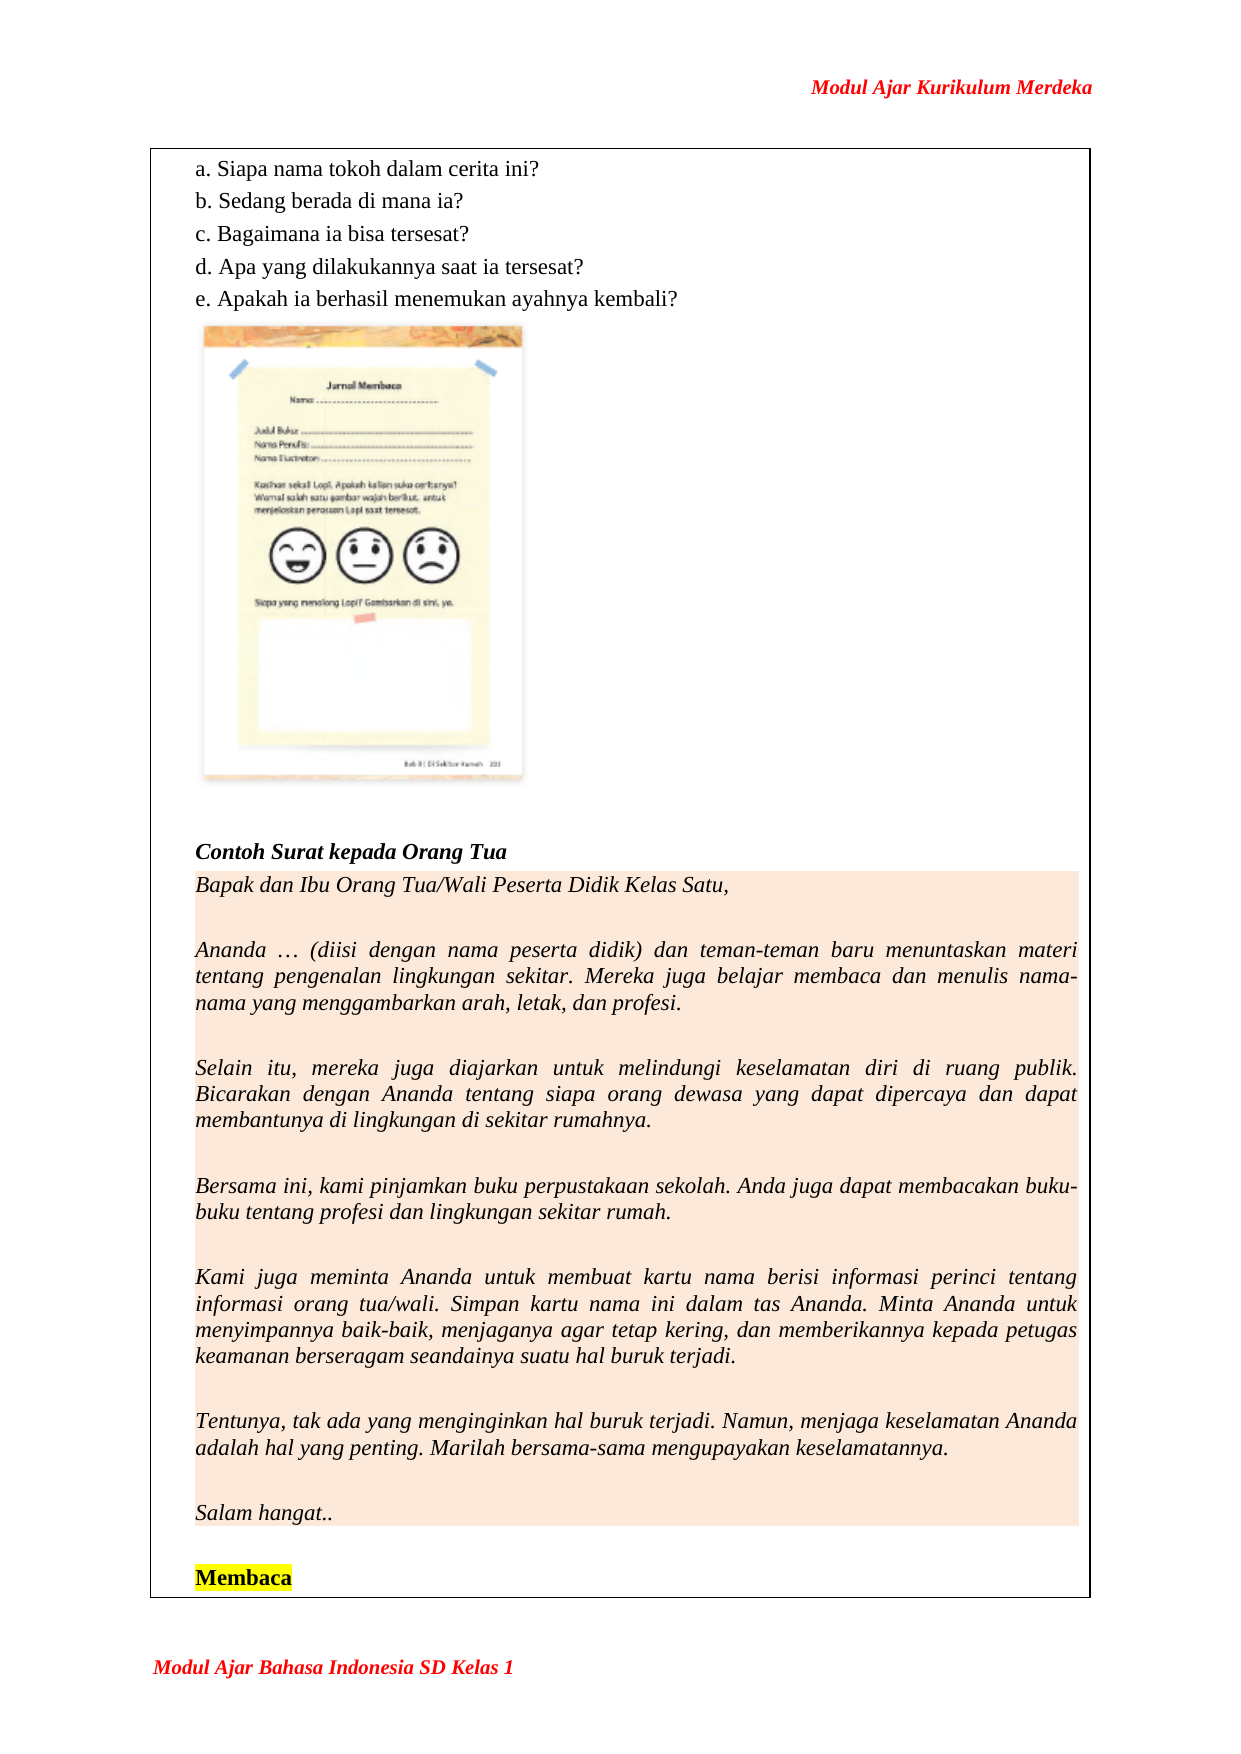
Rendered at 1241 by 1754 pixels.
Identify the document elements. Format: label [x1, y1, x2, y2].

picture [195, 318, 538, 800]
table_cell [151, 149, 1089, 1597]
